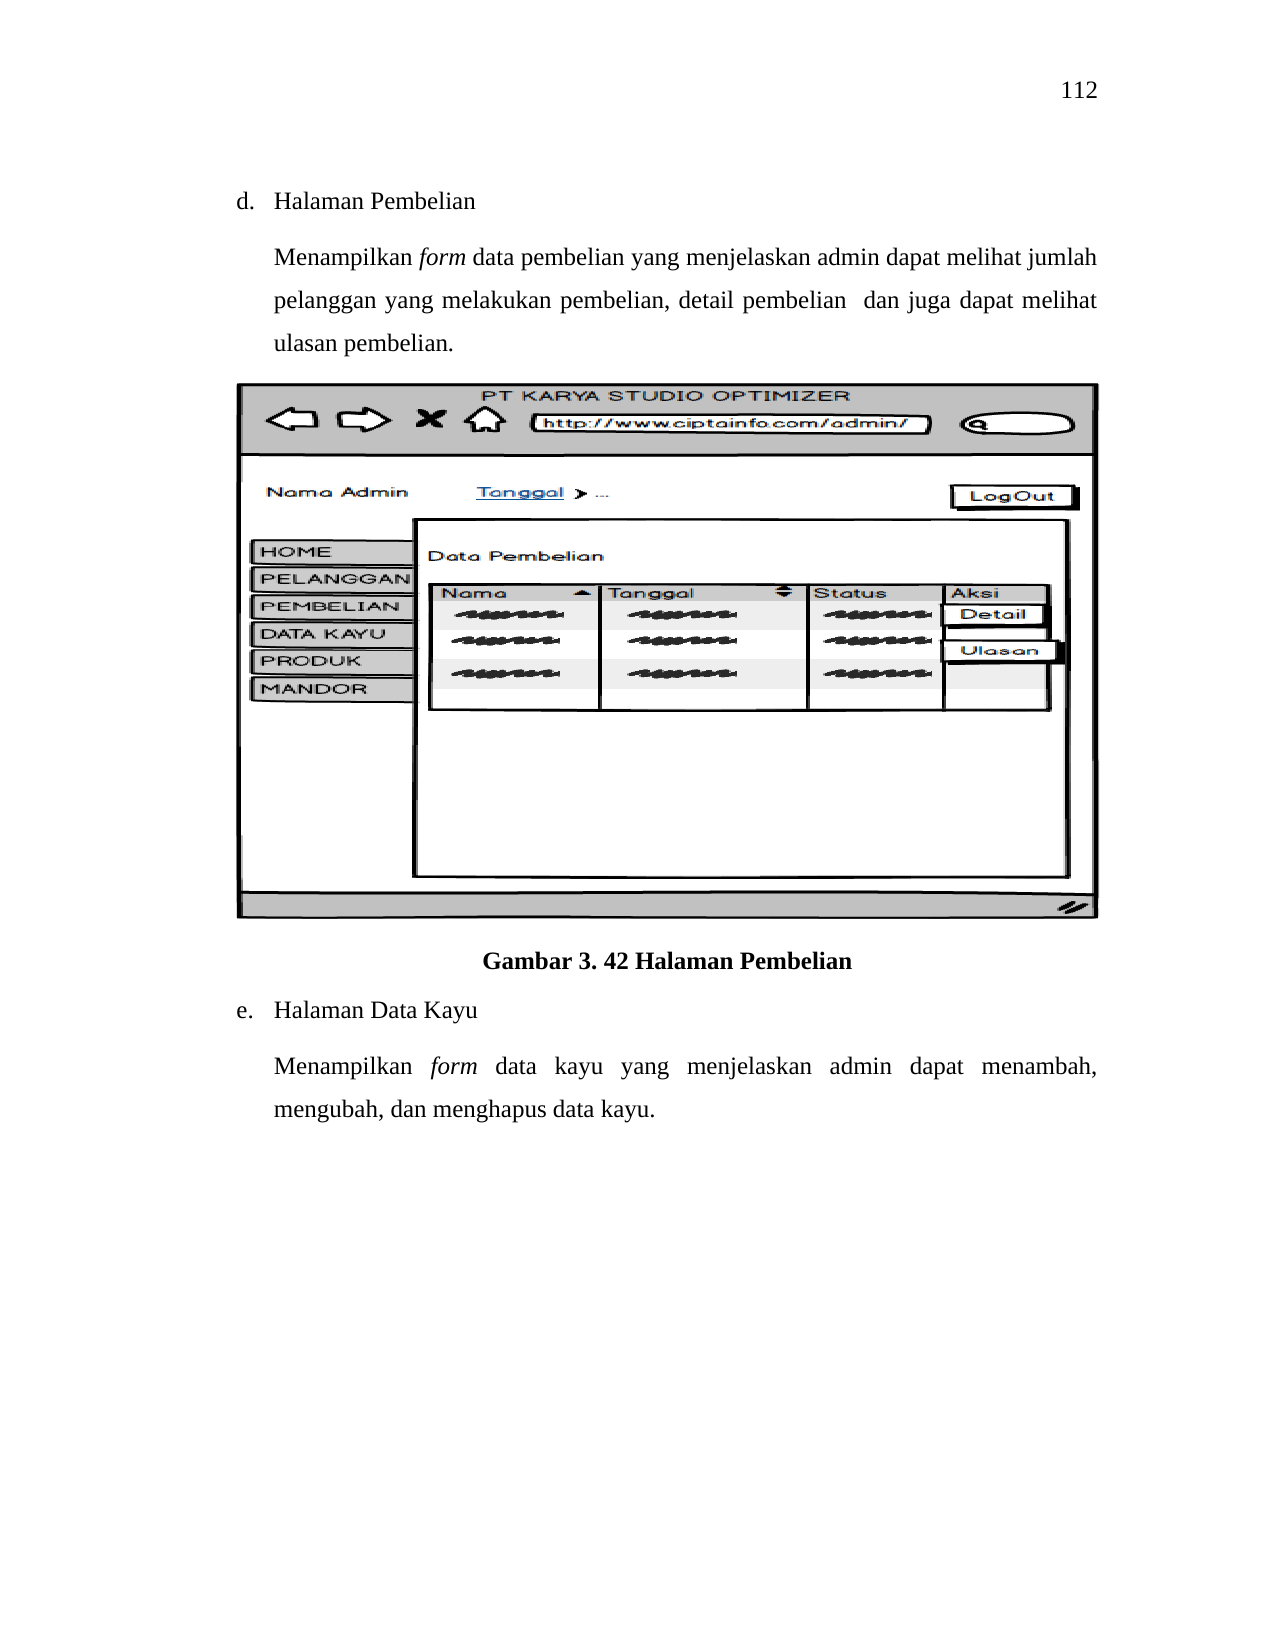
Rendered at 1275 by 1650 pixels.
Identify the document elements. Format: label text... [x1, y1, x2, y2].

picture [236, 383, 1100, 919]
list Halaman Data Kayu [236, 996, 1098, 1024]
list Halaman Pembelian [236, 186, 1098, 215]
text Menampilkan form data pembelian yang menjelaskan admin dapat melihat jumlah pelanggan yang melakukan pembelian, detail pembelian dan juga dapat melihat ulasan pembelian. [274, 242, 1098, 357]
text Gambar 3. 42 Halaman Pembelian [236, 946, 1098, 975]
text Menampilkan form data kayu yang menjelaskan admin dapat menambah, mengubah, dan menghapus data kayu. [274, 1051, 1098, 1123]
